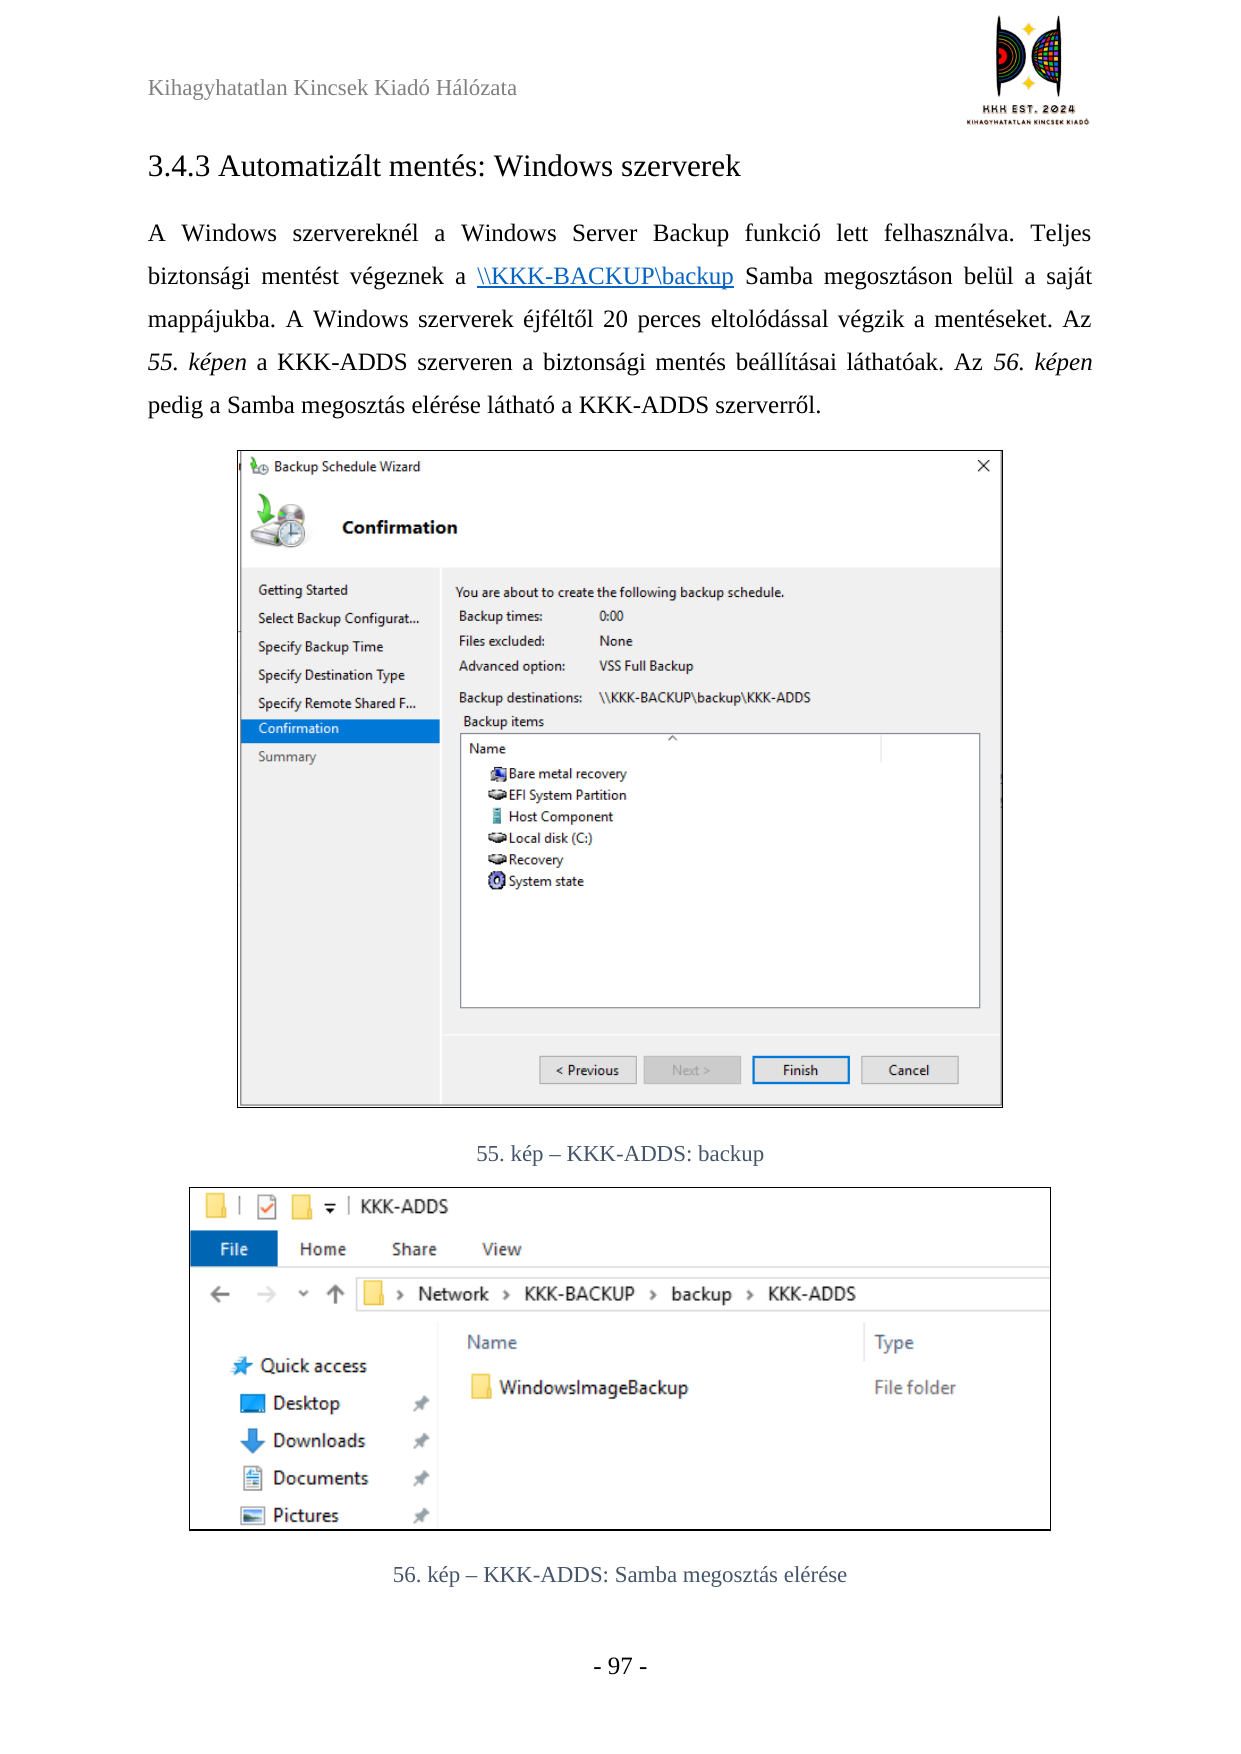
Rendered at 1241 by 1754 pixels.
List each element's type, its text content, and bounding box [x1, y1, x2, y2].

picture [190, 1188, 1050, 1529]
text 55. kép – KKK-ADDS: backup [148, 1139, 1093, 1166]
text 3.4.3 Automatizált mentés: Windows szerverek [148, 148, 1093, 183]
text A Windows szervereknél a Windows Server Backup funkció lett felhasználva. Teljes biztonsági mentést végeznek a \\KKK-BACKUP\backup Samba megosztáson belül a saját mappájukba. A Windows szerverek éjféltől 20 perces eltolódással végzik a mentéseket. Az 55. képen a KKK-ADDS szerveren a biztonsági mentés beállításai láthatóak. Az 56. képen pedig a Samba megosztás elérése látható a KKK-ADDS szerverről. [148, 218, 1093, 419]
picture [238, 451, 1002, 1107]
picture [958, 4, 1094, 130]
text 56. kép – KKK-ADDS: Samba megosztás elérése [148, 1562, 1093, 1588]
